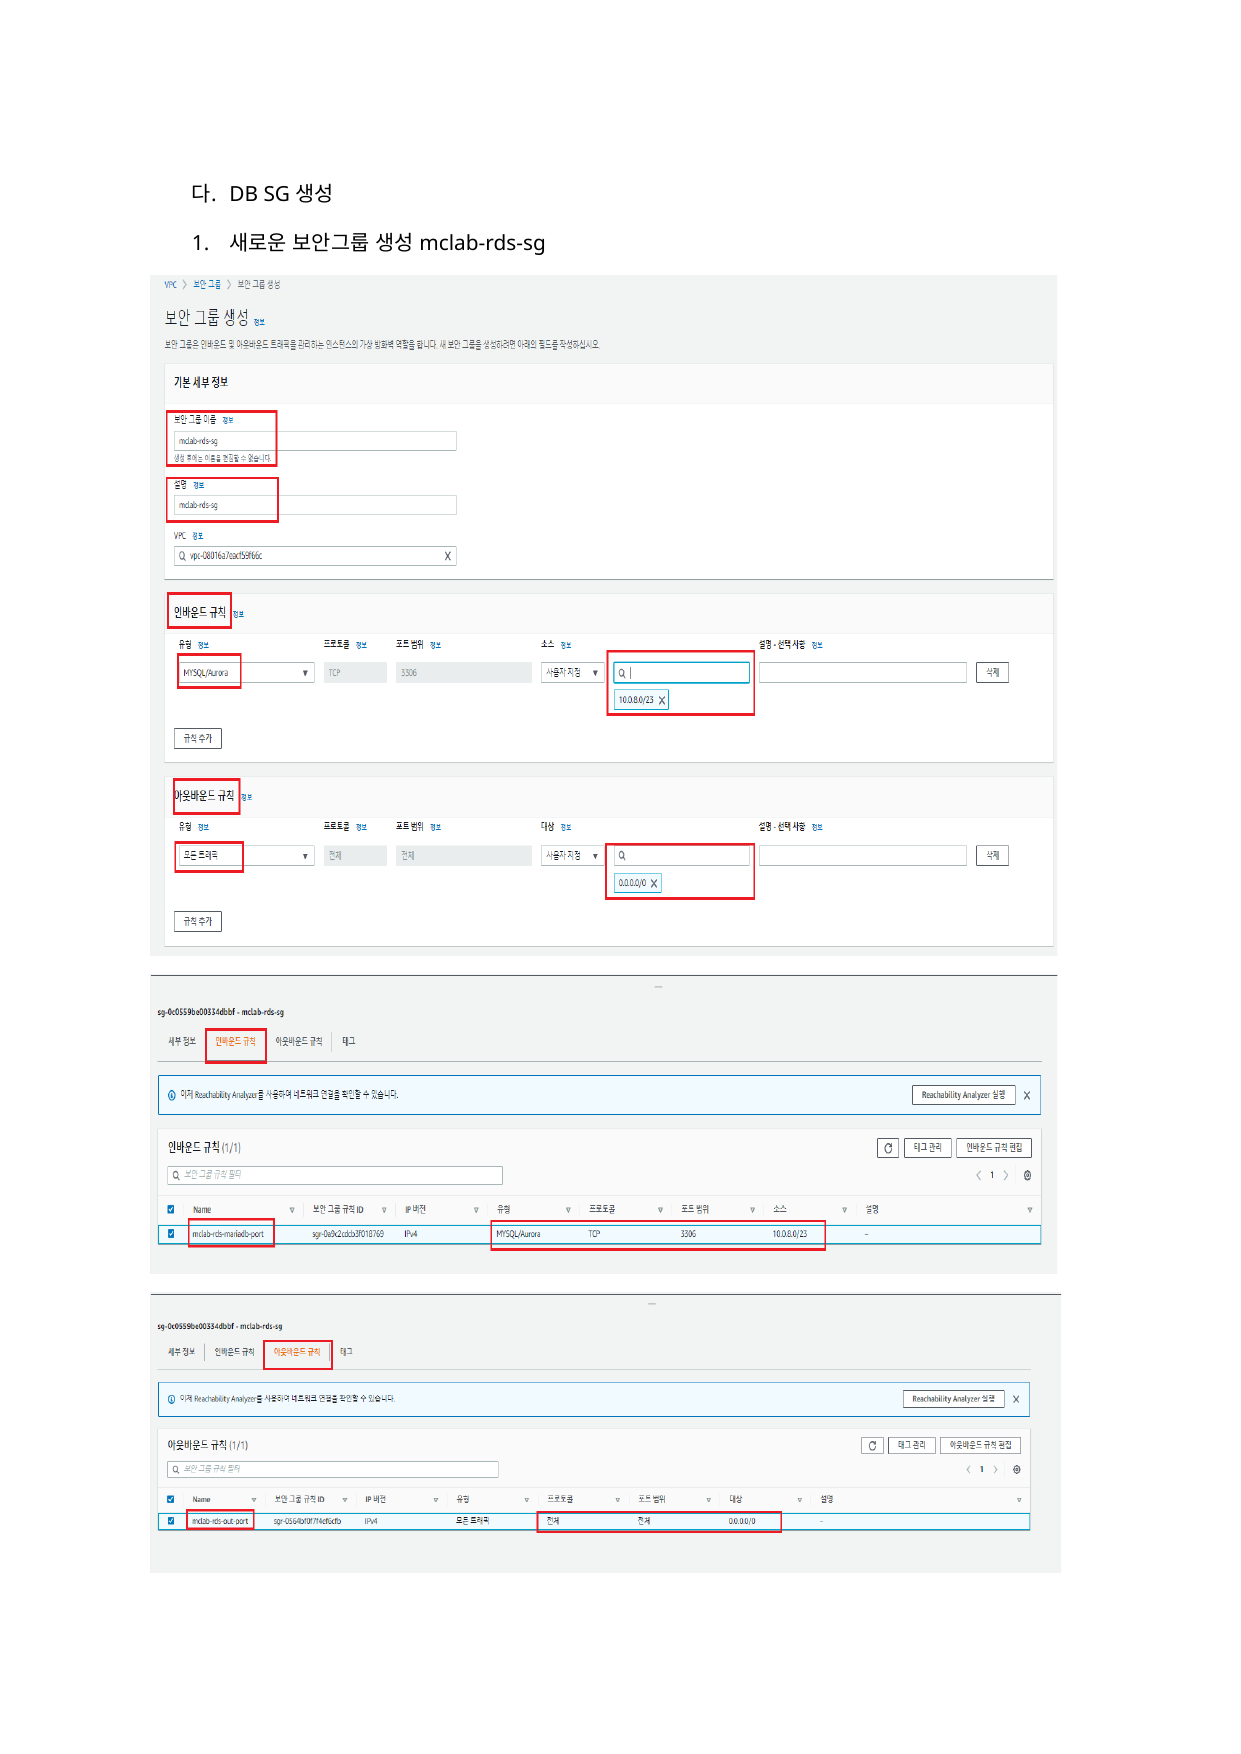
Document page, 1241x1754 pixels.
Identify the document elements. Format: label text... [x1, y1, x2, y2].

picture [150, 1292, 1062, 1573]
picture [150, 275, 1058, 956]
subtitle DB SG 생성 [192, 177, 1090, 207]
list 새로운 보안그룹 생성 mclab-rds-sg [192, 227, 1090, 257]
picture [150, 974, 1058, 1274]
